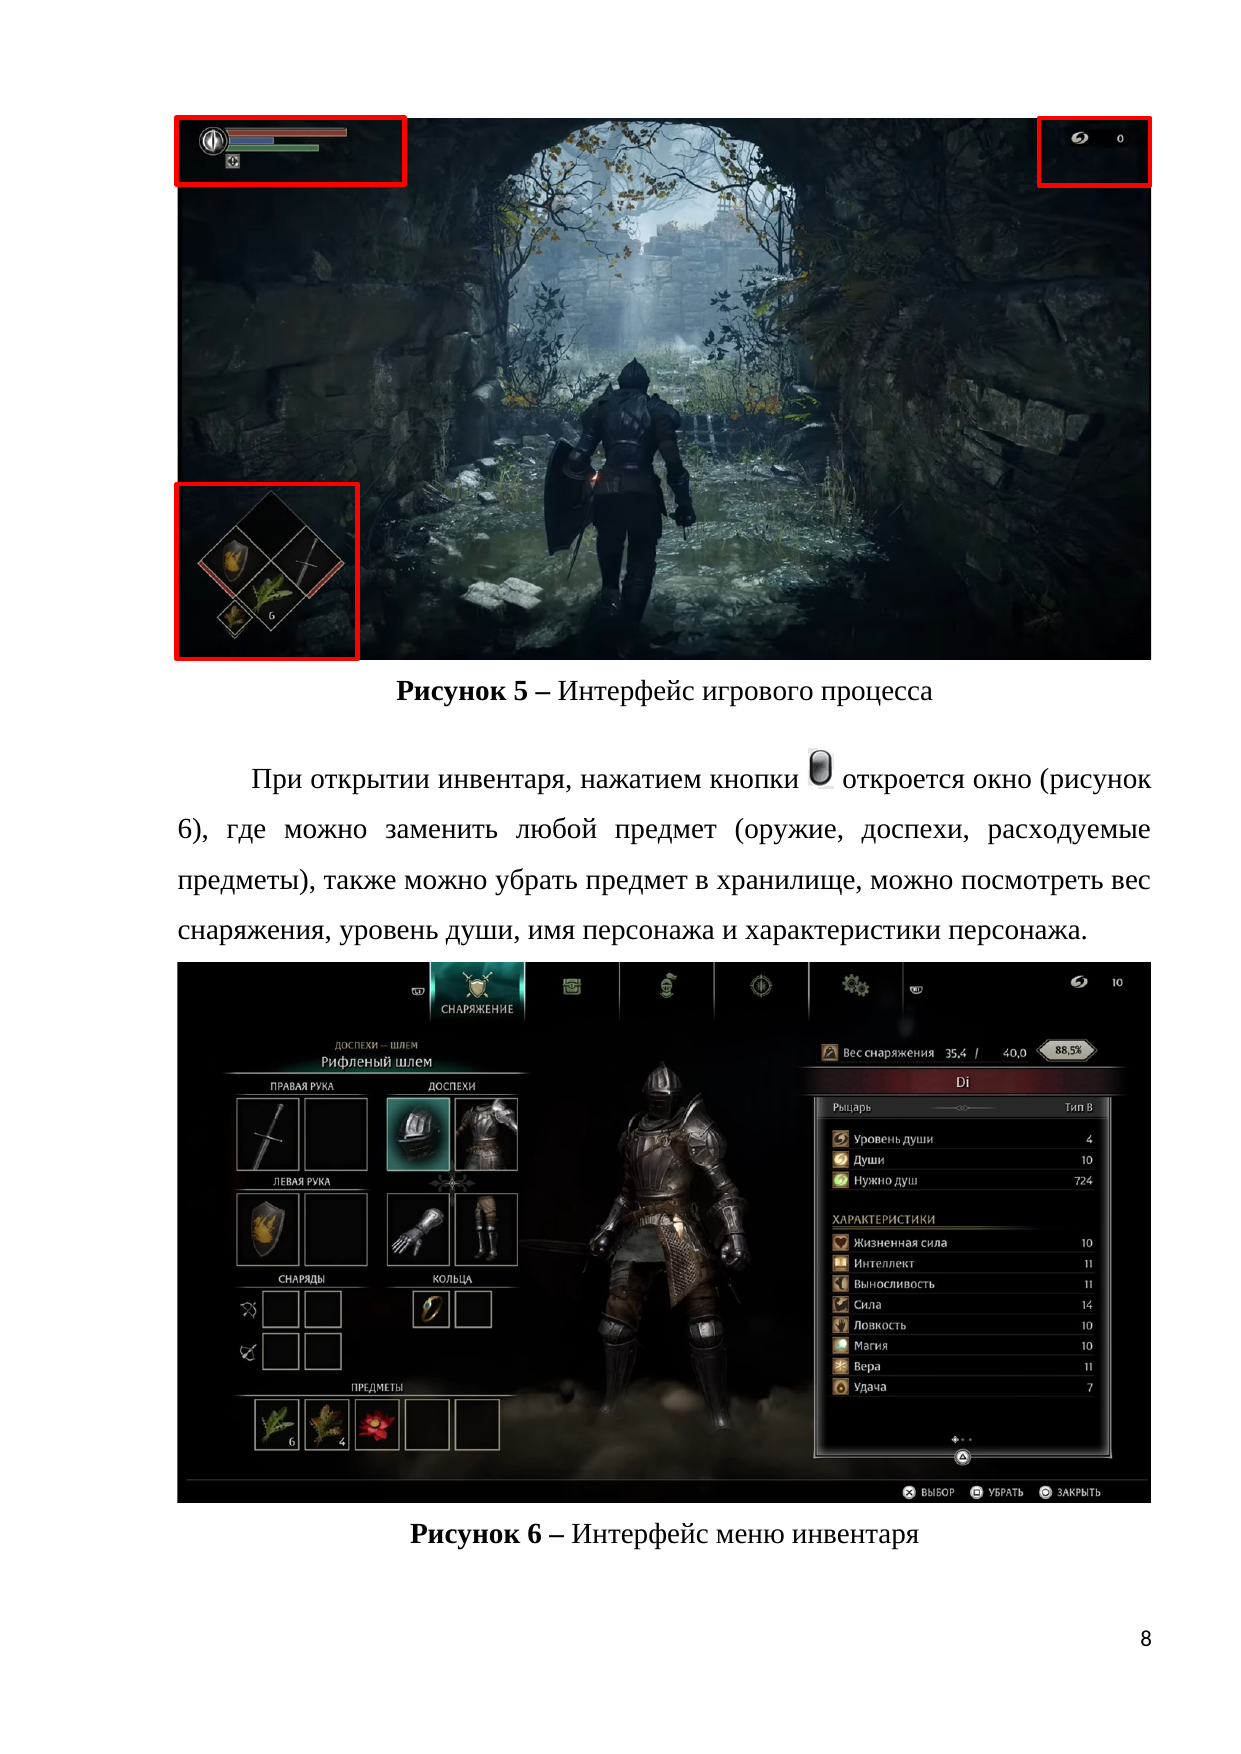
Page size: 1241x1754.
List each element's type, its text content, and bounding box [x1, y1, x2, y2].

list Рисунок 5 – Интерфейс игрового процесса [177, 673, 1152, 707]
picture [179, 120, 402, 182]
text При открытии инвентаря, нажатием кнопки откроется окно (рисунок 6), где можно заменить любой предмет (оружие, доспехи, расходуемые предметы), также можно убрать предмет в хранилище, можно посмотреть вес снаряжения, уровень души, имя персонажа и характеристики персонажа. [177, 749, 1152, 946]
list Рисунок 6 – Интерфейс меню инвентаря [177, 1517, 1152, 1550]
picture [177, 118, 1152, 660]
picture [179, 486, 355, 657]
picture [177, 962, 1151, 1503]
picture [807, 748, 834, 789]
picture [1041, 120, 1148, 183]
